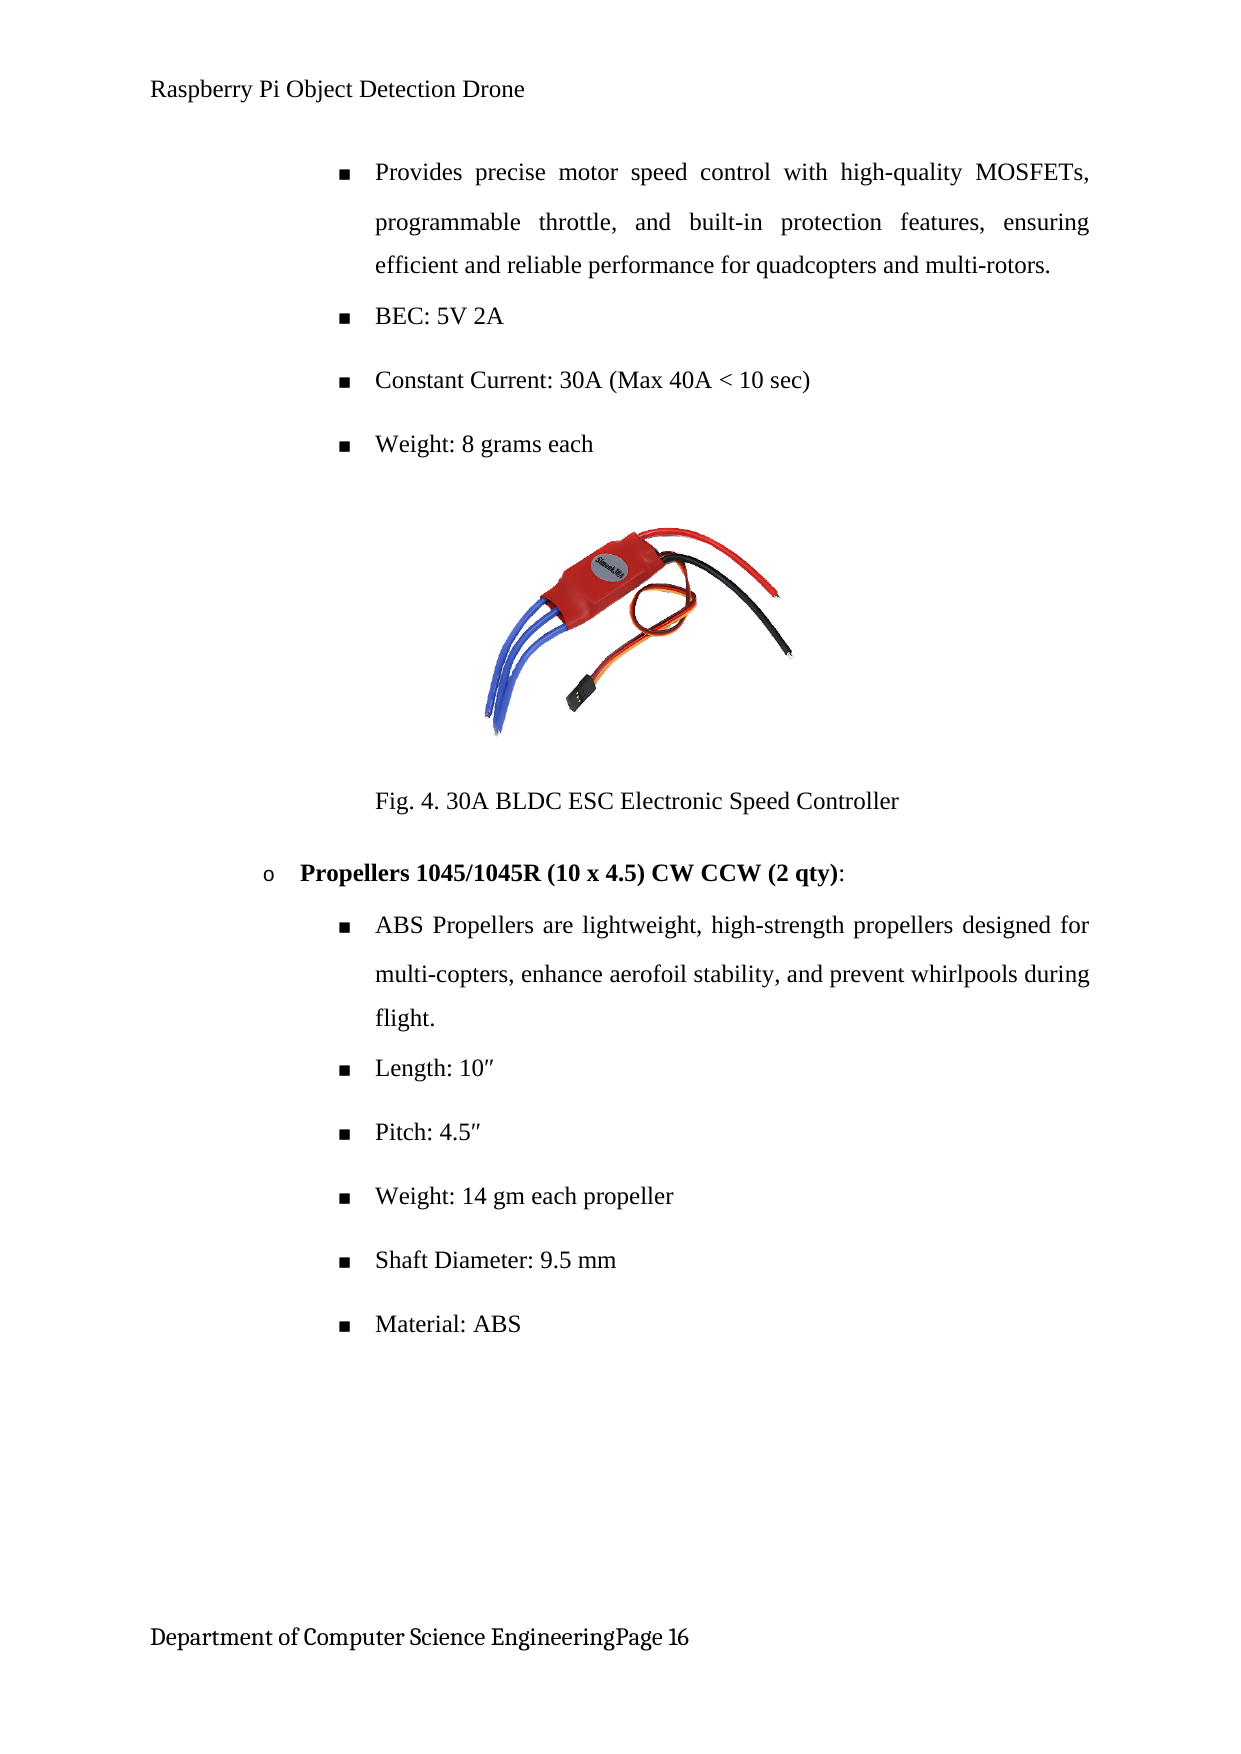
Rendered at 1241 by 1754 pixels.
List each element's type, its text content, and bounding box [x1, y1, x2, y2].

list Constant Current: 30A (Max 40A < 10 sec) [337, 357, 1090, 400]
list ABS Propellers are lightweight, high-strength propellers designed for multi-copters, enhance aerofoil stability, and prevent whirlpools during flight. [337, 902, 1090, 1031]
list Provides precise motor speed control with high-quality MOSFETs, programmable throttle, and built-in protection features, ensuring efficient and reliable performance for quadcopters and multi-rotors. [337, 150, 1090, 279]
list Propellers 1045/1045R (10 x 4.5) CW CCW (2 qty): [262, 858, 1090, 888]
list Material: ABS [337, 1302, 1090, 1345]
list Shaft Diameter: 9.5 mm [337, 1238, 1090, 1281]
list Weight: 14 gm each propeller [337, 1174, 1090, 1217]
picture [475, 514, 802, 743]
list Length: 10″ [337, 1046, 1090, 1088]
list Weight: 8 grams each [337, 421, 1090, 464]
text Fig. 4. 30A BLDC ESC Electronic Speed Controller [300, 786, 1090, 814]
list Pitch: 4.5″ [337, 1110, 1090, 1152]
list BEC: 5V 2A [337, 293, 1090, 336]
